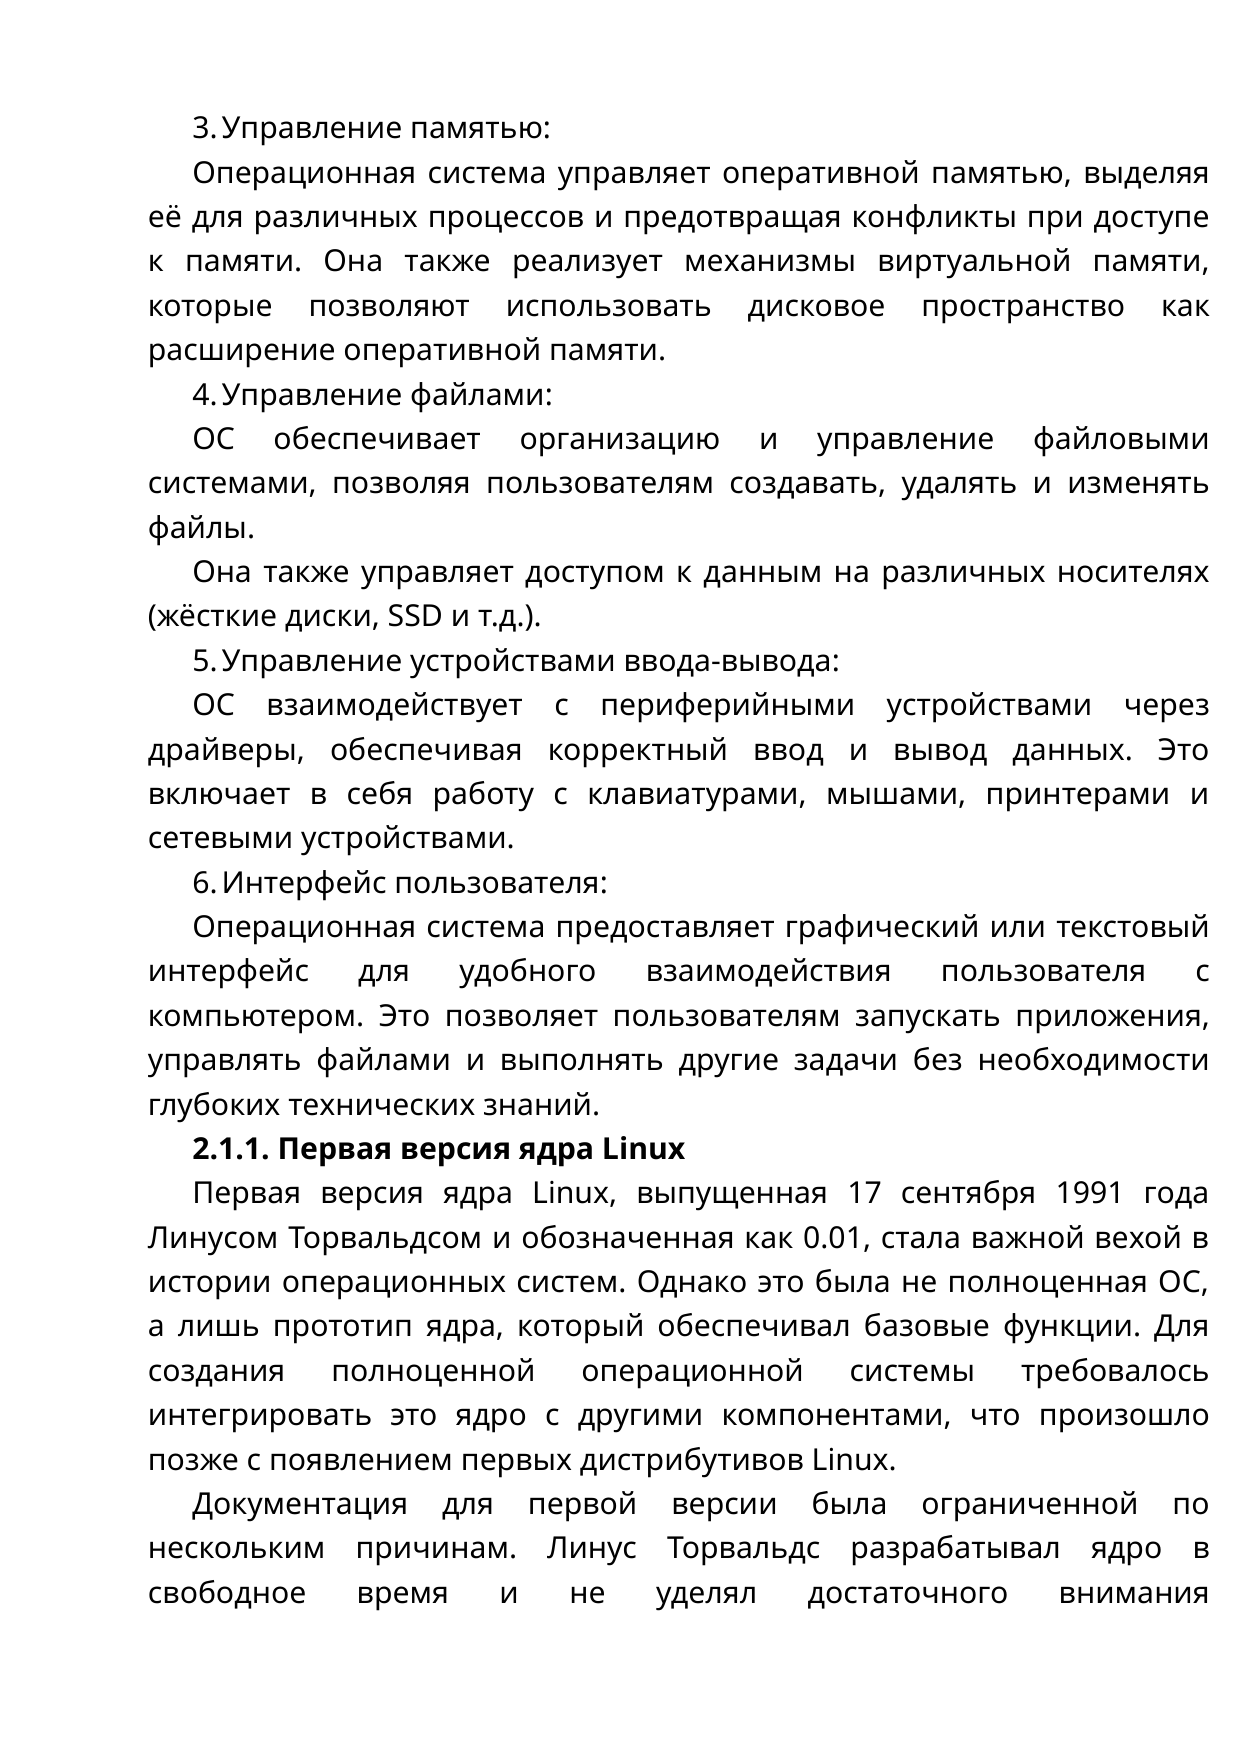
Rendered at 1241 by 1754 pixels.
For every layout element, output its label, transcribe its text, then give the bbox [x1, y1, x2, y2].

text ОС взаимодействует с периферийными устройствами через драйверы, обеспечивая корректный ввод и вывод данных. Это включает в себя работу с клавиатурами, мышами, принтерами и сетевыми устройствами. [148, 683, 1211, 857]
text Операционная система управляет оперативной памятью, выделяя её для различных процессов и предотвращая конфликты при доступе к памяти. Она также реализует механизмы виртуальной памяти, которые позволяют использовать дисковое пространство как расширение оперативной памяти. [148, 151, 1211, 369]
text Операционная система предоставляет графический или текстовый интерфейс для удобного взаимодействия пользователя с компьютером. Это позволяет пользователям запускать приложения, управлять файлами и выполнять другие задачи без необходимости глубоких технических знаний. [148, 905, 1211, 1124]
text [148, 1482, 1211, 1612]
text 6. Интерфейс пользователя: [148, 861, 1211, 902]
text 4. Управление файлами: [148, 373, 1211, 414]
text 2.1.1. Первая версия ядра Linux [148, 1127, 1211, 1168]
text 3. Управление памятью: [148, 106, 1211, 147]
text Она также управляет доступом к данным на различных носителях (жёсткие диски, SSD и т.д.). [148, 550, 1211, 636]
text 5. Управление устройствами ввода-вывода: [148, 639, 1211, 680]
text ОС обеспечивает организацию и управление файловыми системами, позволяя пользователям создавать, удалять и изменять файлы. [148, 417, 1211, 547]
text Первая версия ядра Linux, выпущенная 17 сентября 1991 года Линусом Торвальдсом и обозначенная как 0.01, стала важной вехой в истории операционных систем. Однако это была не полноценная ОС, а лишь прототип ядра, который обеспечивал базовые функции. Для создания полноценной операционной системы требовалось интегрировать это ядро с другими компонентами, что произошло позже с появлением первых дистрибутивов Linux. [148, 1171, 1211, 1479]
